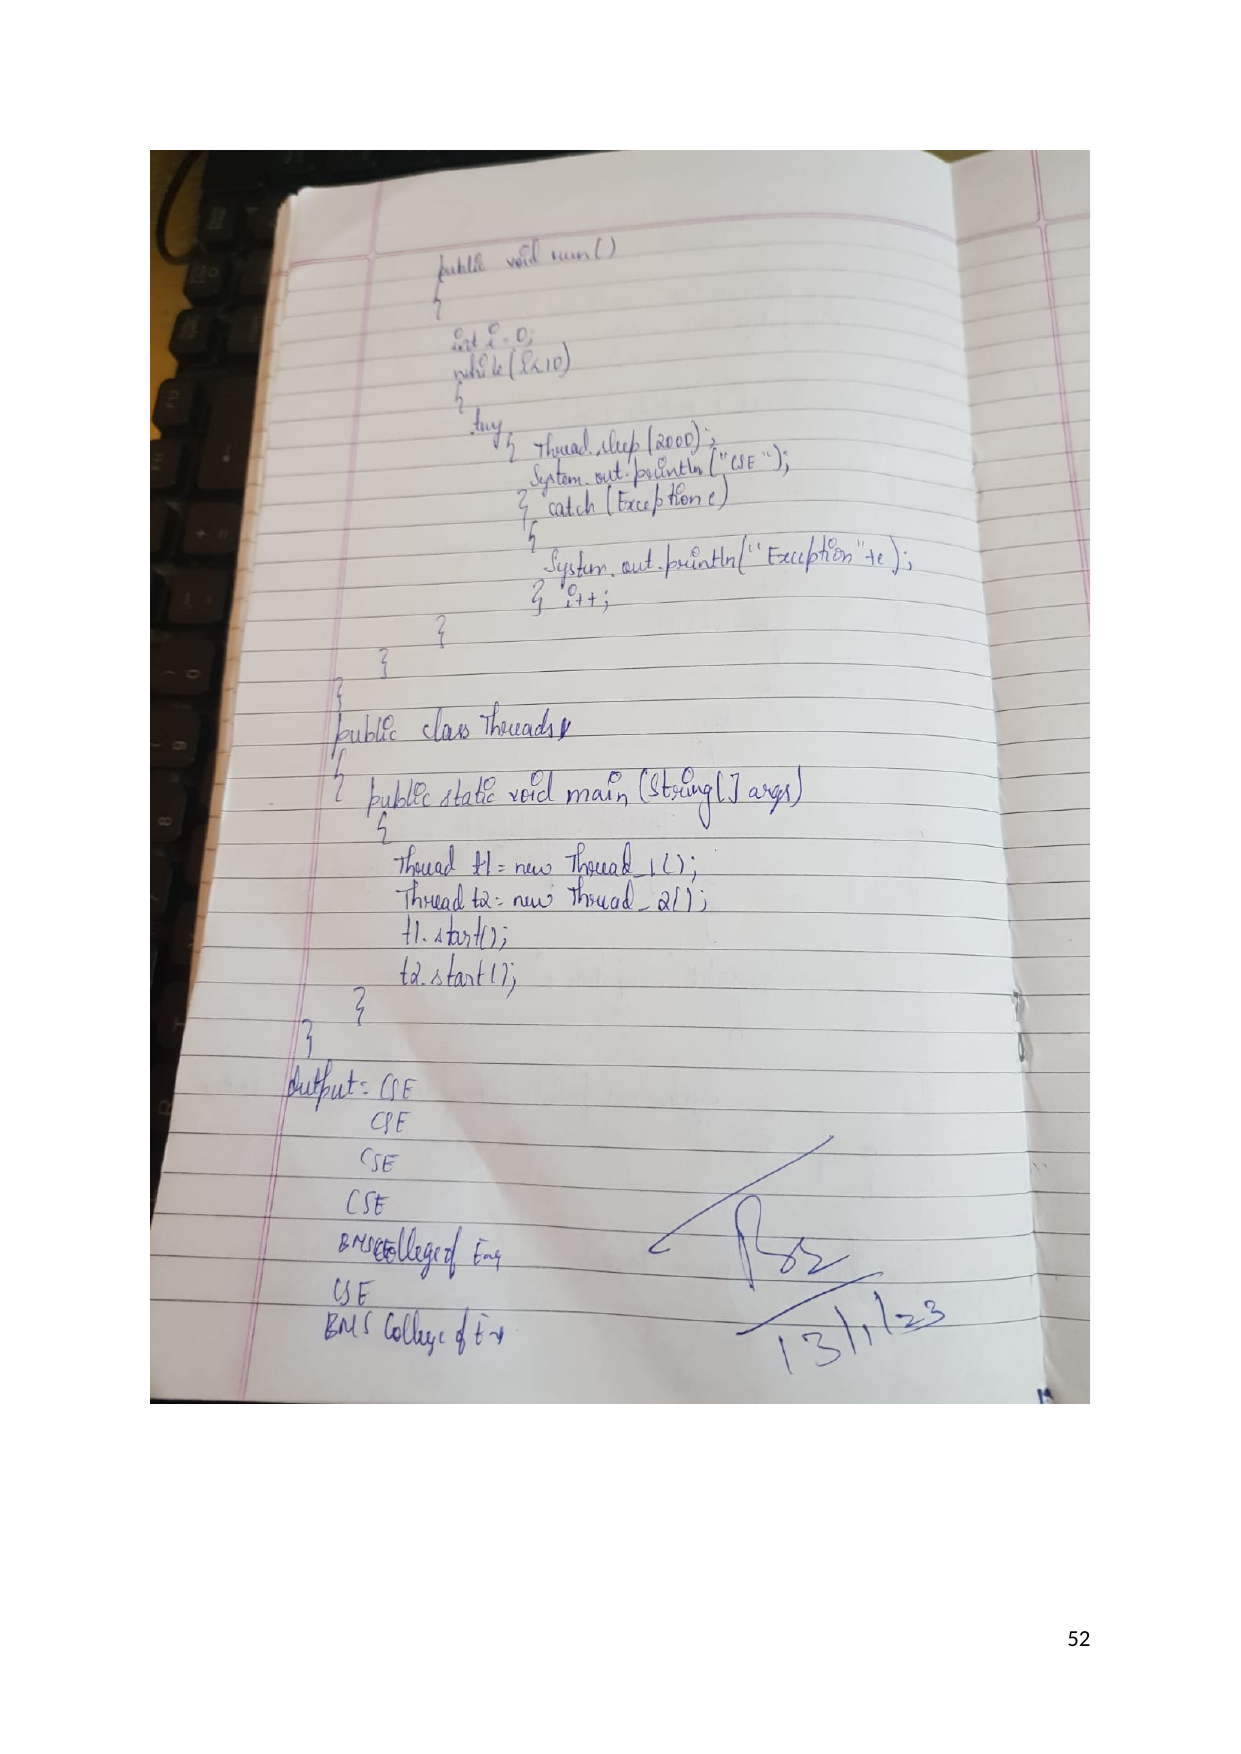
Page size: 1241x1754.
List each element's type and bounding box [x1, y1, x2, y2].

picture [150, 150, 1091, 1404]
